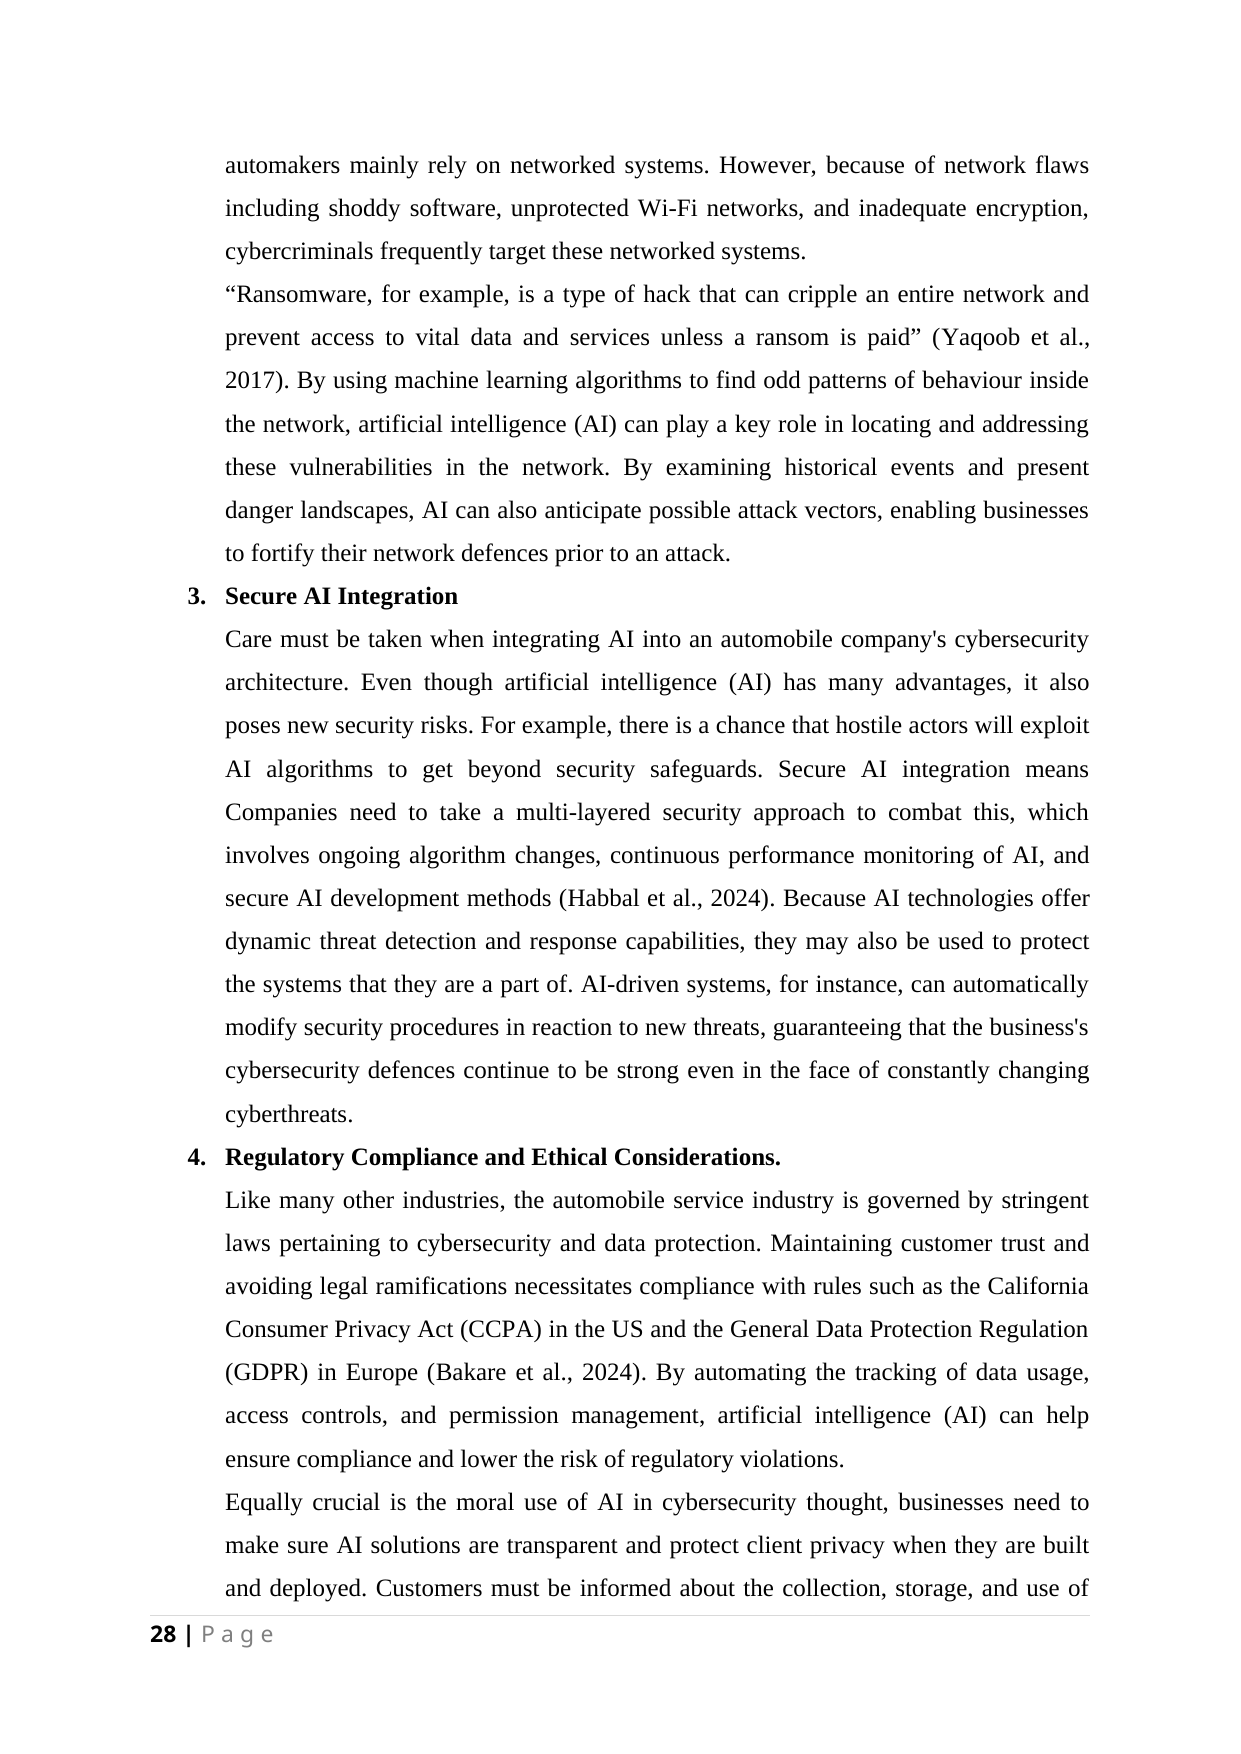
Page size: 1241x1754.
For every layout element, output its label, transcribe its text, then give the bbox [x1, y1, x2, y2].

list Like many other industries, the automobile service industry is governed by stringent laws pertaining to cybersecurity and data protection. Maintaining customer trust and avoiding legal ramifications necessitates compliance with rules such as the California Consumer Privacy Act (CCPA) in the US and the General Data Protection Regulation (GDPR) in Europe (Bakare et al., 2024). By automating the tracking of data usage, access controls, and permission management, artificial intelligence (AI) can help ensure compliance and lower the risk of regulatory violations. [225, 1185, 1090, 1472]
list “Ransomware, for example, is a type of hack that can cripple an entire network and prevent access to vital data and services unless a ransom is paid” (Yaqoob et al., 2017). By using machine learning algorithms to find odd patterns of behaviour inside the network, artificial intelligence (AI) can play a key role in locating and addressing these vulnerabilities in the network. By examining historical events and present danger landscapes, AI can also anticipate possible attack vectors, enabling businesses to fortify their network defences prior to an attack. [225, 279, 1090, 567]
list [225, 1487, 1090, 1602]
list Regulatory Compliance and Ethical Considerations. [187, 1142, 1090, 1171]
list Secure AI Integration [187, 581, 1090, 610]
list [225, 150, 1090, 265]
list Care must be taken when integrating AI into an automobile company's cybersecurity architecture. Even though artificial intelligence (AI) has many advantages, it also poses new security risks. For example, there is a chance that hostile actors will exploit AI algorithms to get beyond security safeguards. Secure AI integration means Companies need to take a multi-layered security approach to combat this, which involves ongoing algorithm changes, continuous performance monitoring of AI, and secure AI development methods (Habbal et al., 2024). Because AI technologies offer dynamic threat detection and response capabilities, they may also be used to protect the systems that they are a part of. AI-driven systems, for instance, can automatically modify security procedures in reaction to new threats, guaranteeing that the business's cybersecurity defences continue to be strong even in the face of constantly changing cyberthreats. [225, 624, 1090, 1127]
